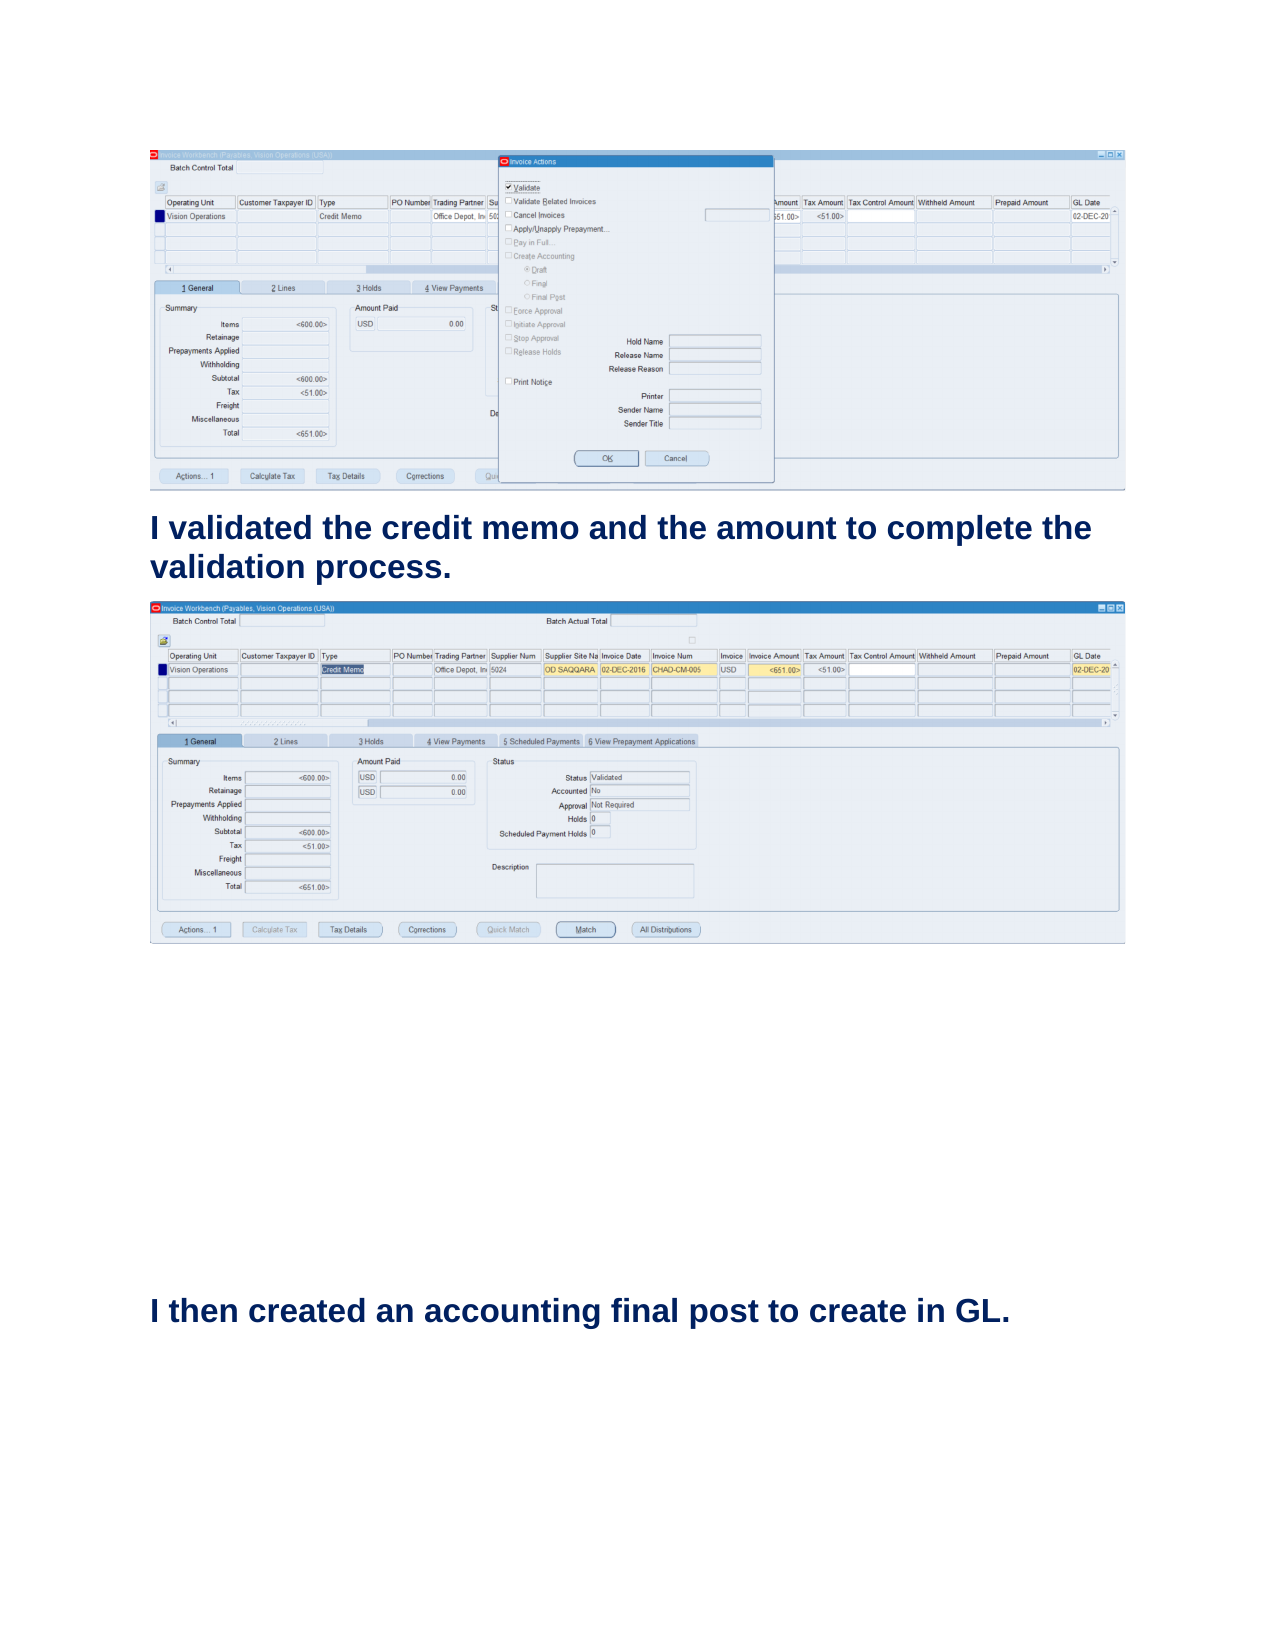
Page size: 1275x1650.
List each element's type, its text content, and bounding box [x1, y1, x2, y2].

text I validated the credit memo and the amount to complete the validation process. [150, 508, 1125, 585]
text I then created an accounting final post to create in GL. [150, 1291, 1125, 1329]
picture [150, 601, 1125, 944]
picture [150, 150, 1125, 492]
